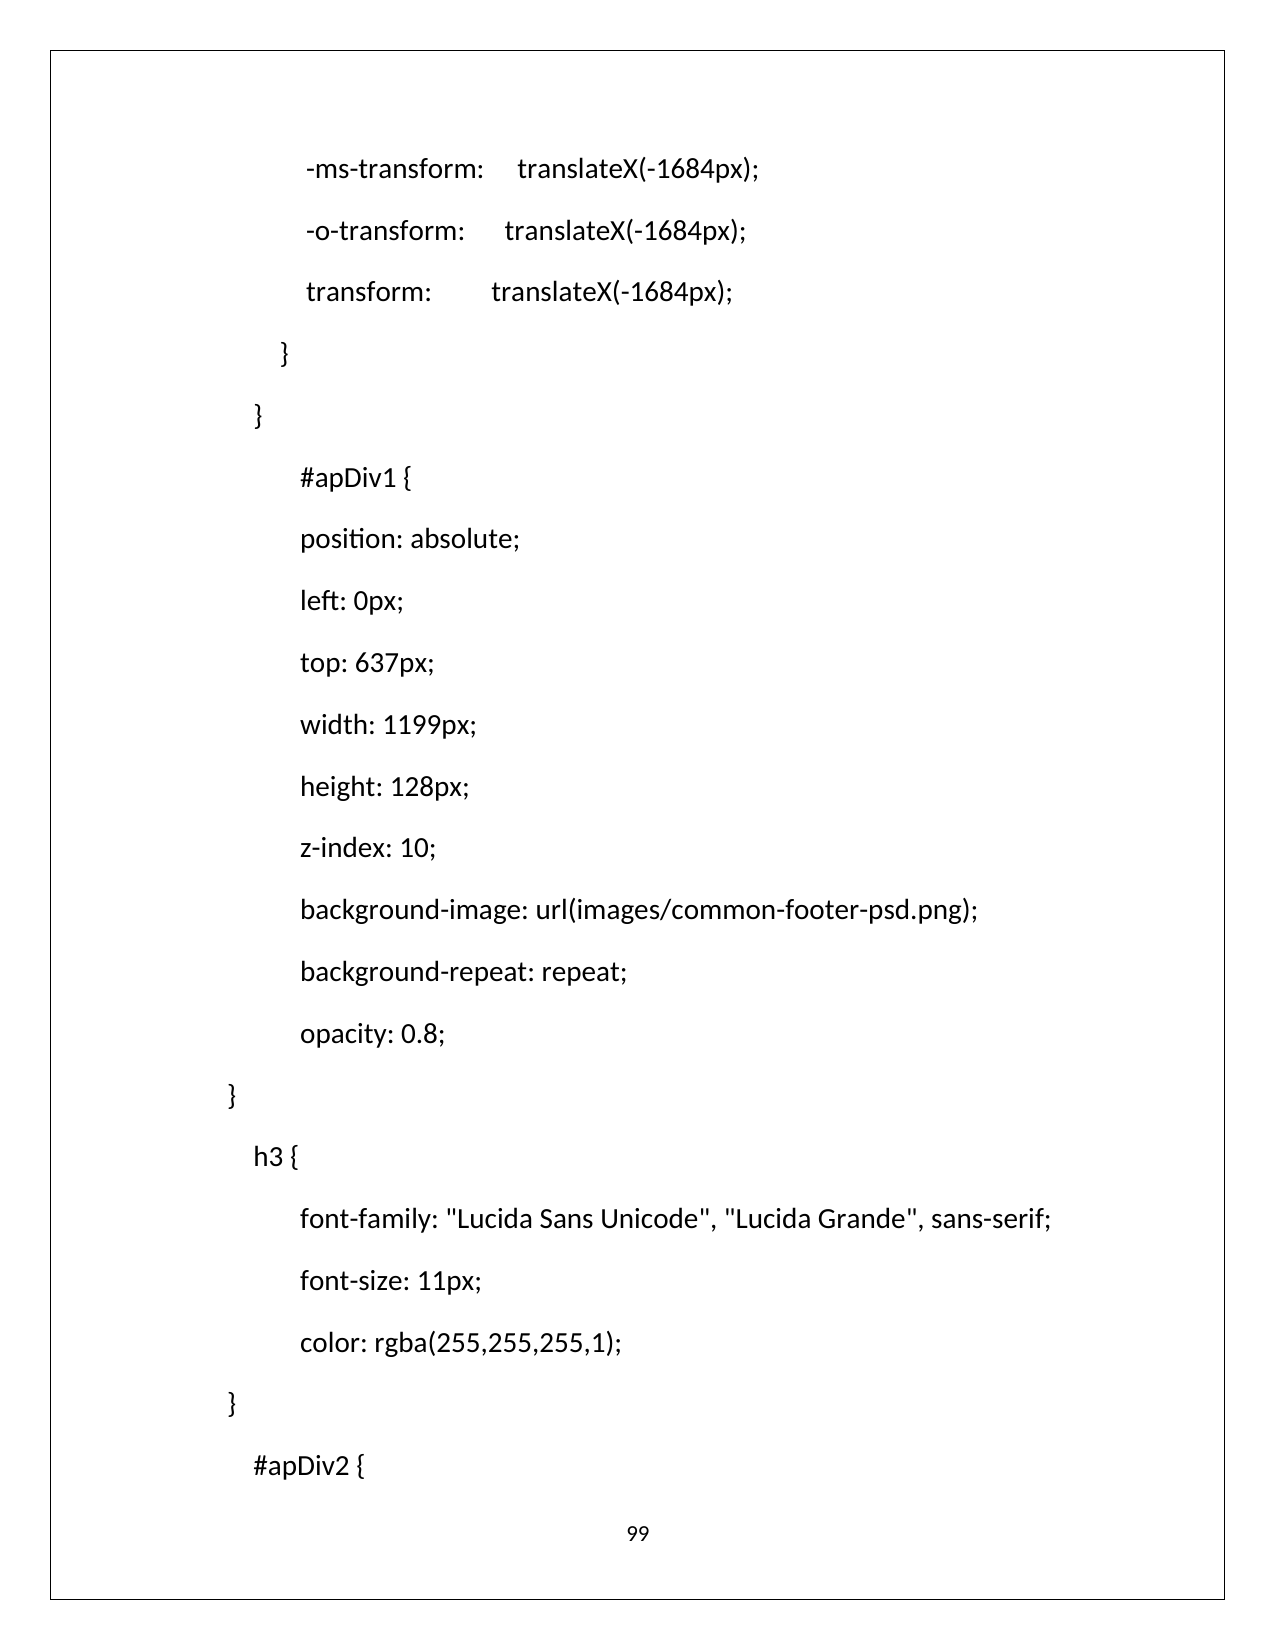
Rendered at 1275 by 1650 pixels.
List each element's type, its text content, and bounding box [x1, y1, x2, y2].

text #apDiv1 { [227, 459, 1125, 494]
text -ms-transform: translateX(-1684px); [227, 150, 1125, 186]
text background-repeat: repeat; [227, 953, 1125, 989]
text left: 0px; [227, 582, 1125, 618]
text z-index: 10; [227, 829, 1125, 865]
text opacity: 0.8; [227, 1015, 1125, 1050]
text } [227, 397, 1125, 433]
text background-image: url(images/common-footer-psd.png); [227, 891, 1125, 927]
text } [227, 1385, 1125, 1421]
text h3 { [227, 1138, 1125, 1174]
text color: rgba(255,255,255,1); [227, 1324, 1125, 1359]
text position: absolute; [227, 521, 1125, 556]
text height: 128px; [227, 768, 1125, 803]
text font-family: "Lucida Sans Unicode", "Lucida Grande", sans-serif; [227, 1200, 1125, 1236]
text top: 637px; [227, 644, 1125, 680]
text width: 1199px; [227, 706, 1125, 742]
text } [227, 1077, 1125, 1112]
text #apDiv2 { [227, 1447, 1125, 1483]
text transform: translateX(-1684px); [227, 273, 1125, 309]
text } [227, 335, 1125, 371]
text font-size: 11px; [227, 1262, 1125, 1297]
text -o-transform: translateX(-1684px); [227, 212, 1125, 247]
